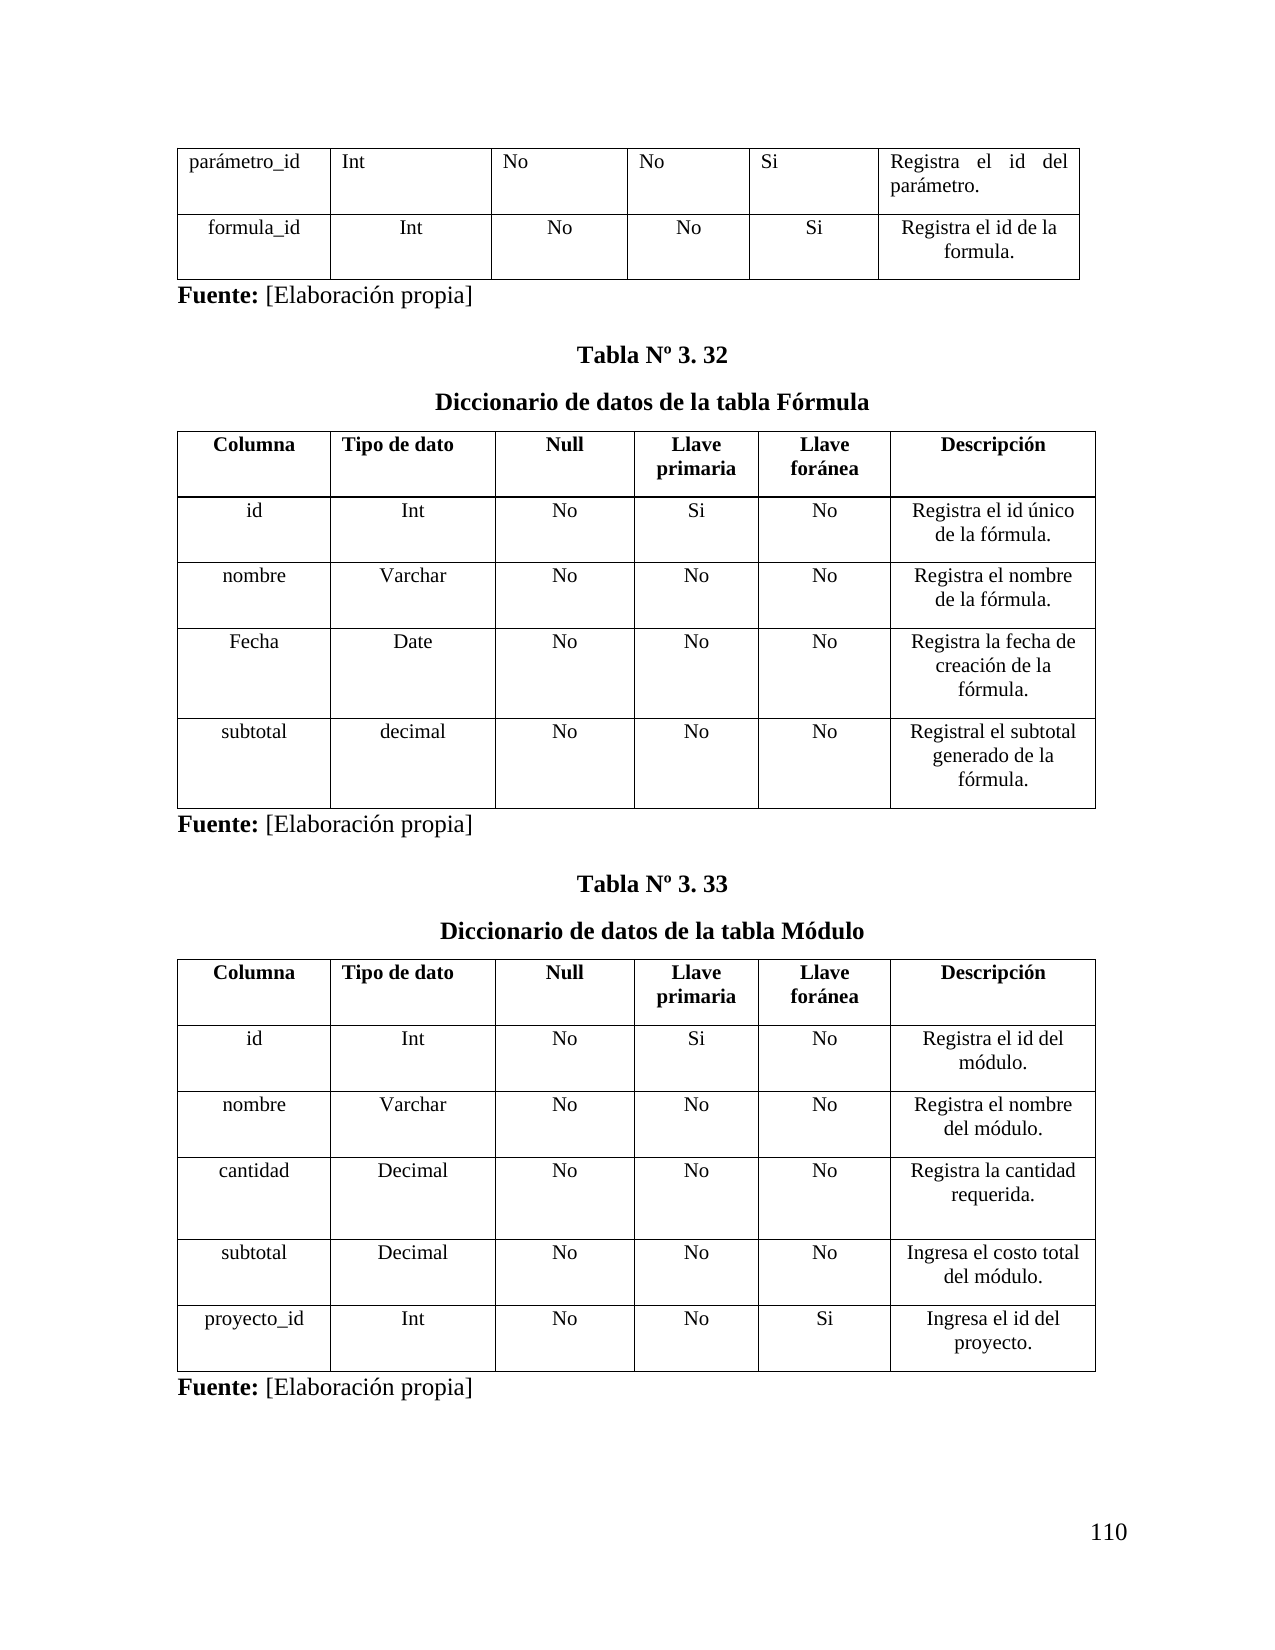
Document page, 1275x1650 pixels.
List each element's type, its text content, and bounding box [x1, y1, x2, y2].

table_cell Registra el id del parámetro. [879, 149, 1079, 213]
table_cell No [759, 629, 890, 718]
table_cell nombre [178, 1092, 330, 1157]
table_cell parámetro_id [178, 149, 330, 213]
table_header Llave primaria [635, 960, 758, 1025]
table_cell No [759, 498, 890, 562]
table_header Llave foránea [759, 960, 890, 1025]
table_cell Registra el nombre de la fórmula. [891, 563, 1095, 628]
table_cell Fecha [178, 629, 330, 718]
table_header Tipo de dato [331, 960, 495, 1025]
table_cell Ingresa el costo total del módulo. [891, 1240, 1095, 1305]
table_cell No [496, 1158, 634, 1239]
table_cell id [178, 1026, 330, 1091]
table_cell Registra el nombre del módulo. [891, 1092, 1095, 1157]
table_cell cantidad [178, 1158, 330, 1239]
table_cell Varchar [331, 1092, 495, 1157]
table_cell No [635, 719, 758, 808]
table_cell No [635, 629, 758, 718]
table_cell No [759, 1092, 890, 1157]
table_cell No [759, 719, 890, 808]
table_cell No [635, 1158, 758, 1239]
table_cell Registra el id del módulo. [891, 1026, 1095, 1091]
table_cell Int [331, 1026, 495, 1091]
table_cell No [759, 1158, 890, 1239]
table_cell No [496, 1092, 634, 1157]
table_header Columna [178, 960, 330, 1025]
table_header Descripción [891, 960, 1095, 1025]
text Fuente: [Elaboración propia] [177, 1372, 1127, 1401]
table_header Llave foránea [759, 432, 890, 496]
table_header Null [496, 432, 634, 496]
table_cell Date [331, 629, 495, 718]
table_cell No [635, 563, 758, 628]
subtitle Diccionario de datos de la tabla Módulo [177, 916, 1127, 945]
table_cell Decimal [331, 1158, 495, 1239]
table_header Descripción [891, 432, 1095, 496]
table_cell Decimal [331, 1240, 495, 1305]
table_cell Registra el id de la formula. [879, 215, 1079, 279]
table_cell No [635, 1092, 758, 1157]
subtitle Diccionario de datos de la tabla Fórmula [177, 387, 1127, 416]
table_cell Registra el id único de la fórmula. [891, 498, 1095, 562]
table_cell No [635, 1240, 758, 1305]
table_cell nombre [178, 563, 330, 628]
table_cell No [496, 1026, 634, 1091]
table_header Columna [178, 432, 330, 496]
table_cell No [492, 149, 627, 213]
table_cell subtotal [178, 719, 330, 808]
table_cell No [496, 563, 634, 628]
table_cell No [496, 1306, 634, 1371]
table_cell Int [331, 149, 491, 213]
text Fuente: [Elaboración propia] [177, 280, 1127, 309]
table_cell Ingresa el id del proyecto. [891, 1306, 1095, 1371]
table_cell Si [759, 1306, 890, 1371]
table_cell Registra la fecha de creación de la fórmula. [891, 629, 1095, 718]
table_cell id [178, 498, 330, 562]
table_header Null [496, 960, 634, 1025]
table_cell Varchar [331, 563, 495, 628]
table_cell Registral el subtotal generado de la fórmula. [891, 719, 1095, 808]
table_cell No [759, 1240, 890, 1305]
table_cell No [496, 629, 634, 718]
table_cell No [496, 1240, 634, 1305]
table_cell No [628, 149, 749, 213]
table_cell No [496, 719, 634, 808]
table_cell decimal [331, 719, 495, 808]
table_header Tipo de dato [331, 432, 495, 496]
table_cell formula_id [178, 215, 330, 279]
table_cell subtotal [178, 1240, 330, 1305]
table_cell Si [750, 149, 878, 213]
table_cell No [628, 215, 749, 279]
table_cell Si [635, 1026, 758, 1091]
table_cell No [496, 498, 634, 562]
table_cell Si [635, 498, 758, 562]
text Fuente: [Elaboración propia] [177, 809, 1127, 838]
table_cell Registra la cantidad requerida. [891, 1158, 1095, 1239]
table_cell No [635, 1306, 758, 1371]
table_cell Int [331, 1306, 495, 1371]
table_cell Si [750, 215, 878, 279]
table_cell Int [331, 498, 495, 562]
table_cell No [492, 215, 627, 279]
table_header Llave primaria [635, 432, 758, 496]
table_cell proyecto_id [178, 1306, 330, 1371]
table_cell No [759, 1026, 890, 1091]
table_cell Int [331, 215, 491, 279]
subtitle Tabla Nº 3. 32 [177, 340, 1127, 369]
subtitle Tabla Nº 3. 33 [177, 869, 1127, 897]
table_cell No [759, 563, 890, 628]
